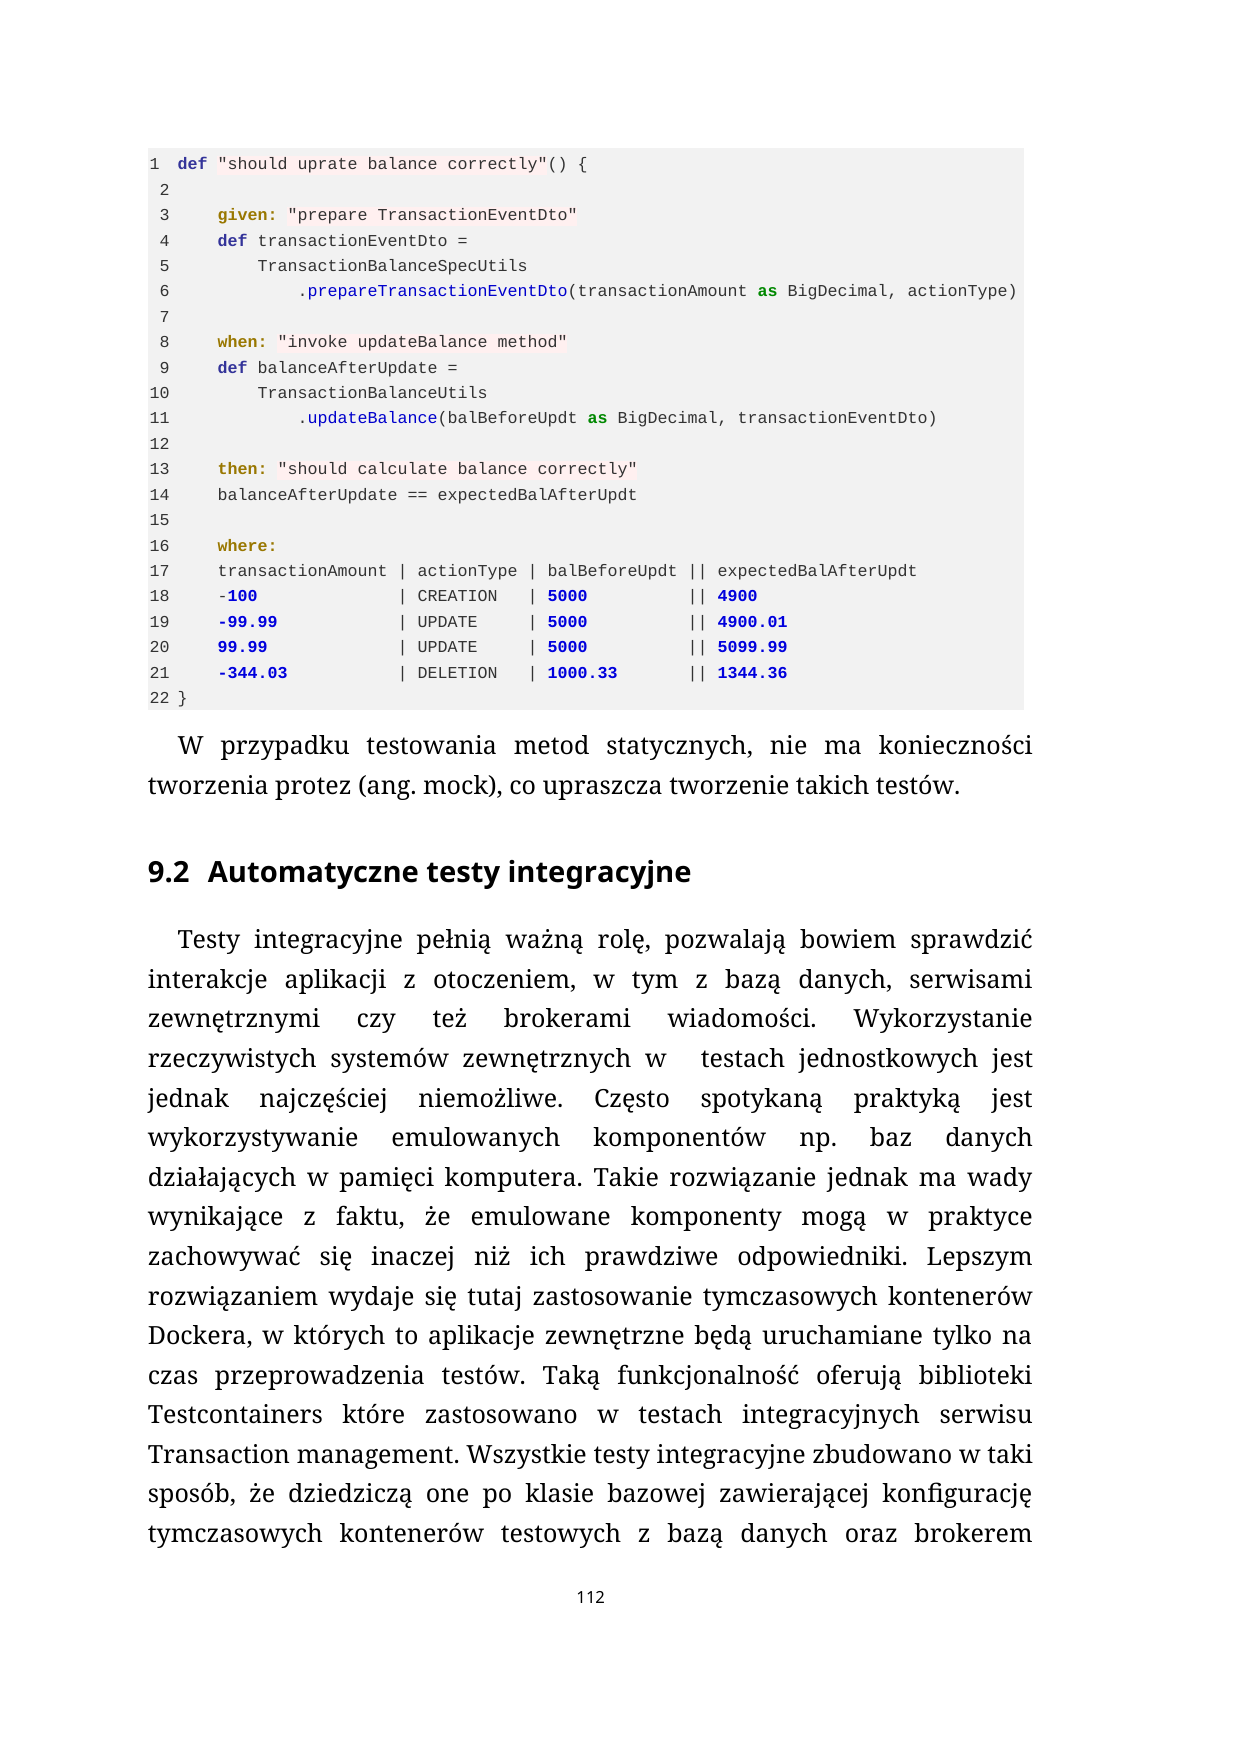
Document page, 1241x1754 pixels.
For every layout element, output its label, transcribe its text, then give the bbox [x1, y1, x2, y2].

table_header def "should uprate balance correctly"() { given: "prepare TransactionEventDto" def transactionEventDto = TransactionBalanceSpecUtils .prepareTransactionEventDto(transactionAmount as BigDecimal, actionType) when: "invoke updateBalance method" def balanceAfterUpdate = TransactionBalanceUtils .updateBalance(balBeforeUpdt as BigDecimal, transactionEventDto) then: "should calculate balance correctly" balanceAfterUpdate == expectedBalAfterUpdt where: transactionAmount | actionType | balBeforeUpdt || expectedBalAfterUpdt -100 | CREATION | 5000 || 4900 -99.99 | UPDATE | 5000 || 4900.01 99.99 | UPDATE | 5000 || 5099.99 -344.03 | DELETION | 1000.33 || 1344.36 } [176, 148, 1024, 710]
subtitle Automatyczne testy integracyjne [148, 852, 1033, 891]
table_header 1 2 3 4 5 6 7 8 9 10 11 12 13 14 15 16 17 18 19 20 21 22 [148, 148, 176, 710]
text W przypadku testowania metod statycznych, nie ma konieczności tworzenia protez (ang. mock), co upraszcza tworzenie takich testów. [148, 722, 1033, 802]
